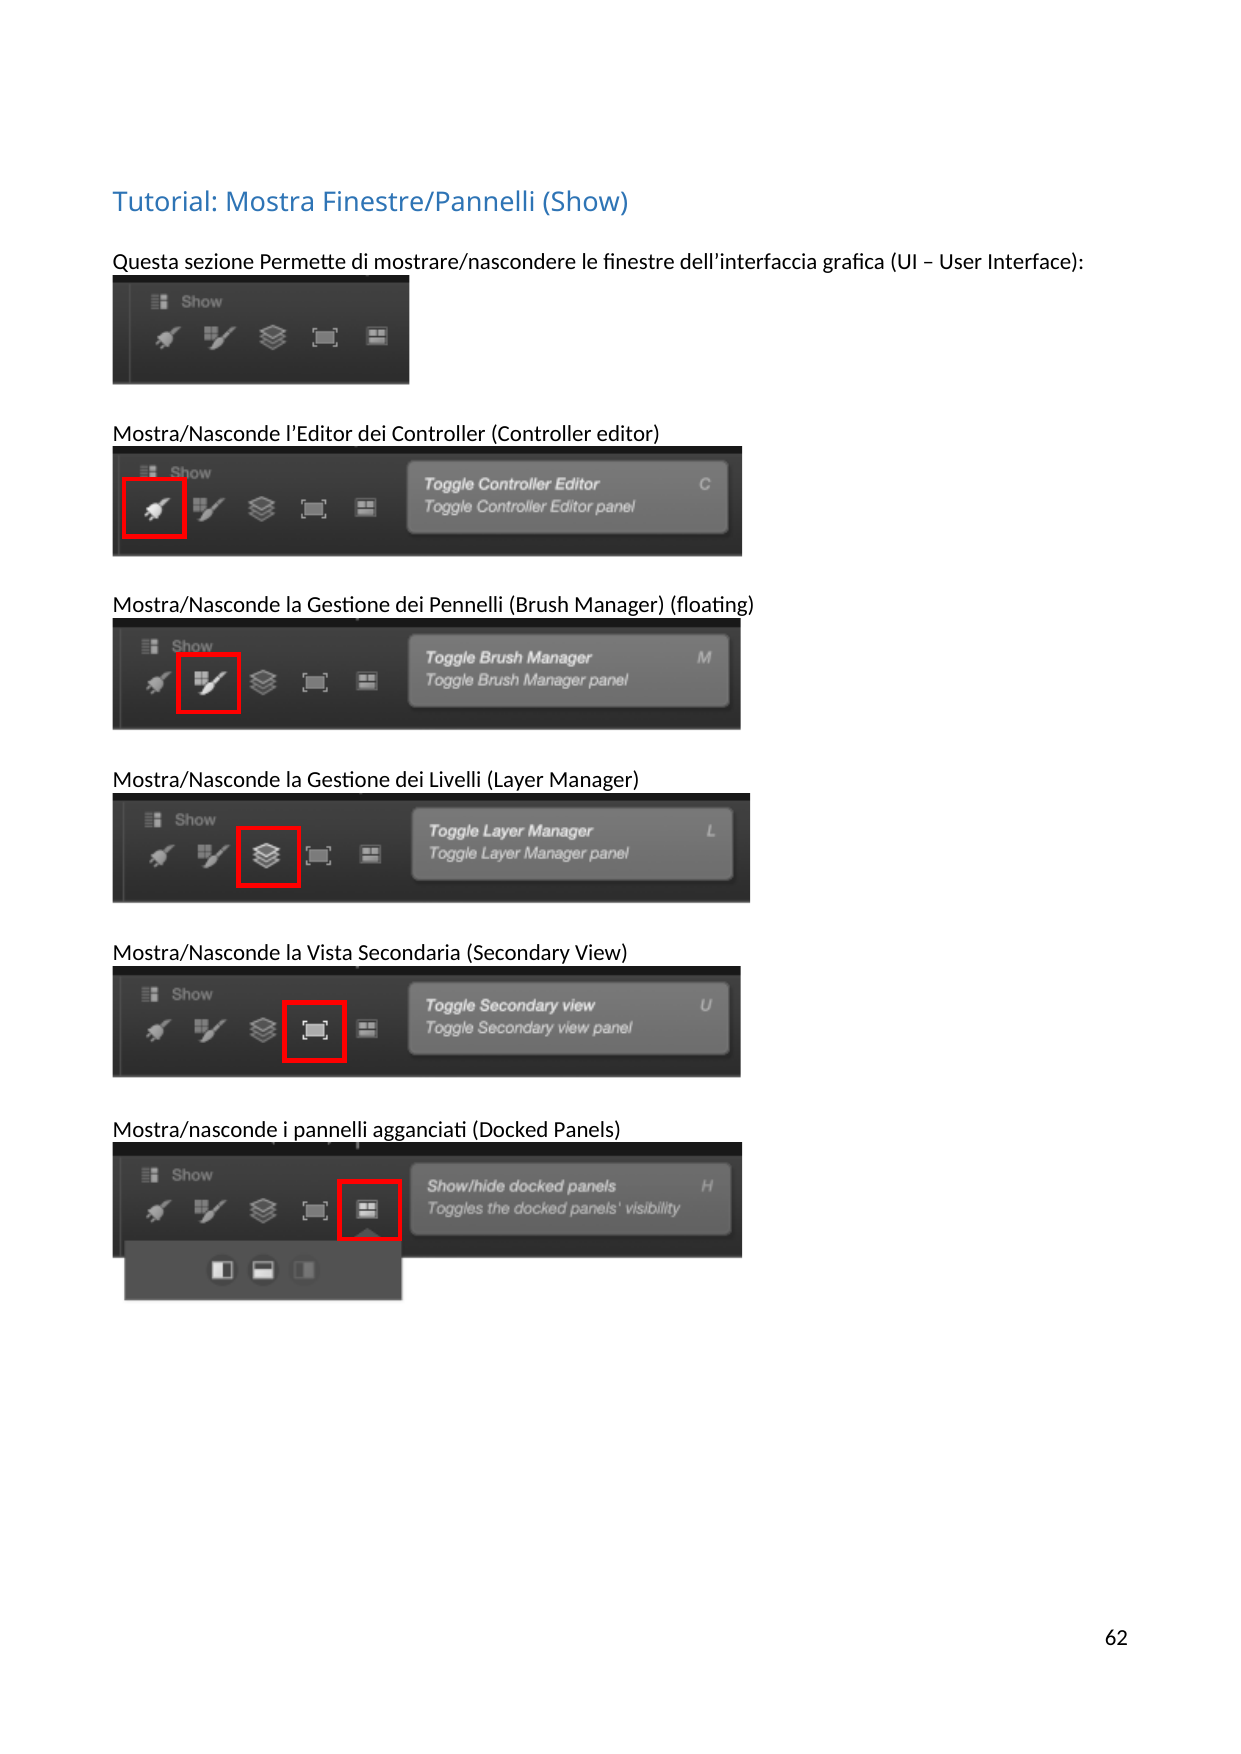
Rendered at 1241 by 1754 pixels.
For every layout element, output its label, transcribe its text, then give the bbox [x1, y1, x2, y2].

picture [112, 446, 743, 563]
subtitle Tutorial: Mostra Finestre/Pannelli (Show) [112, 182, 1128, 219]
text Mostra/Nasconde l’Editor dei Controller (Controller editor) [112, 419, 1128, 447]
picture [112, 1142, 743, 1310]
text Mostra/nasconde i pannelli agganciati (Docked Panels) [112, 1115, 1128, 1143]
picture [112, 275, 410, 391]
picture [112, 793, 750, 911]
text Mostra/Nasconde la Vista Secondaria (Secondary View) [112, 938, 1128, 966]
text Questa sezione Permette di mostrare/nascondere le finestre dell’interfaccia grafica (UI – User Interface): [112, 247, 1128, 275]
text Mostra/Nasconde la Gestione dei Livelli (Layer Manager) [112, 765, 1128, 793]
text Mostra/Nasconde la Gestione dei Pennelli (Brush Manager) (floating) [112, 590, 1128, 618]
picture [112, 618, 741, 738]
picture [112, 966, 741, 1087]
